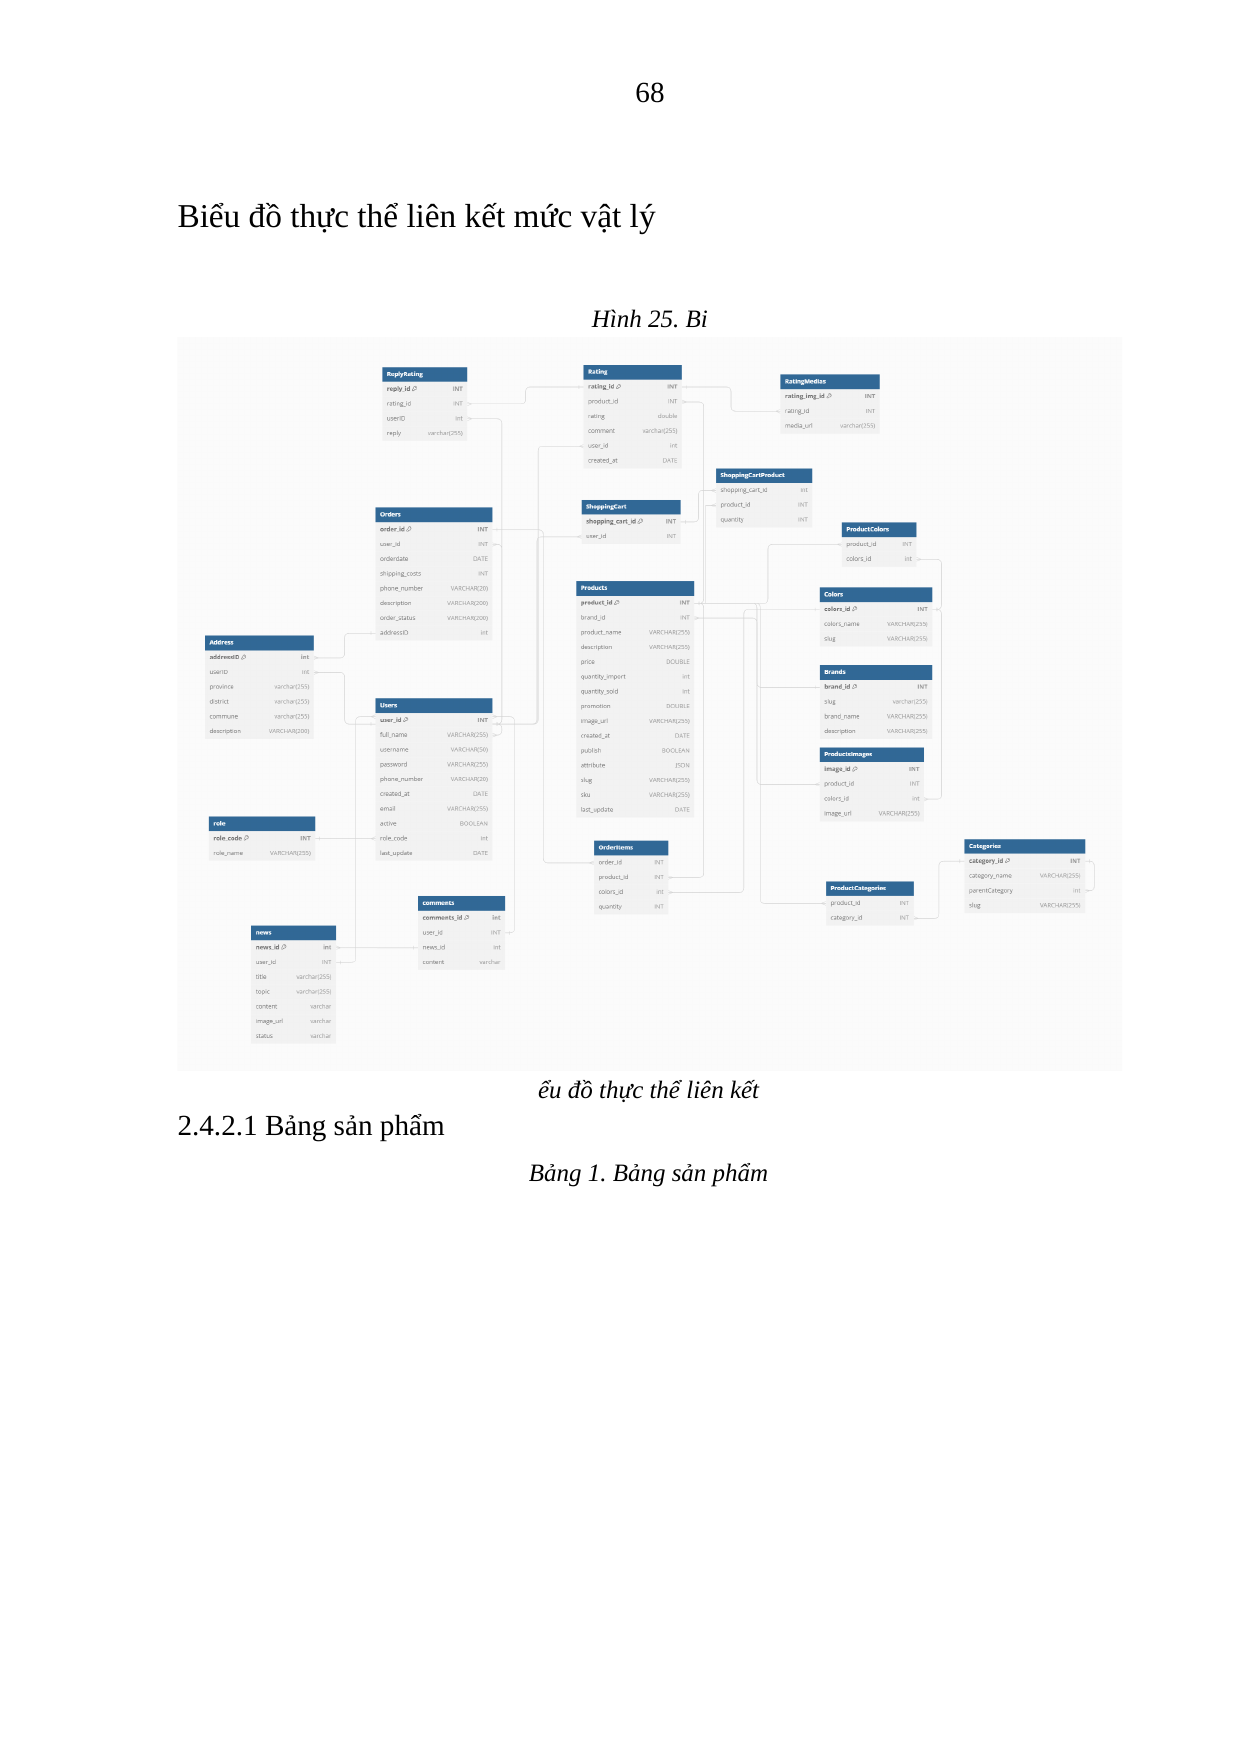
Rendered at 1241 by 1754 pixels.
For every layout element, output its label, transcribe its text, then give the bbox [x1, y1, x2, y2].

text Hình 25. Biểu đồ thực thể liên kết [177, 304, 1122, 337]
picture [177, 337, 1123, 1071]
text 2.4.2.1 Bảng sản phẩm [177, 1108, 1122, 1142]
text Hình 25. Biểu đồ thực thể liên kết [177, 1071, 1122, 1104]
text Bảng 1. Bảng sản phẩm [177, 1158, 1122, 1187]
text Biểu đồ thực thể liên kết mức vật lý [177, 196, 1122, 234]
